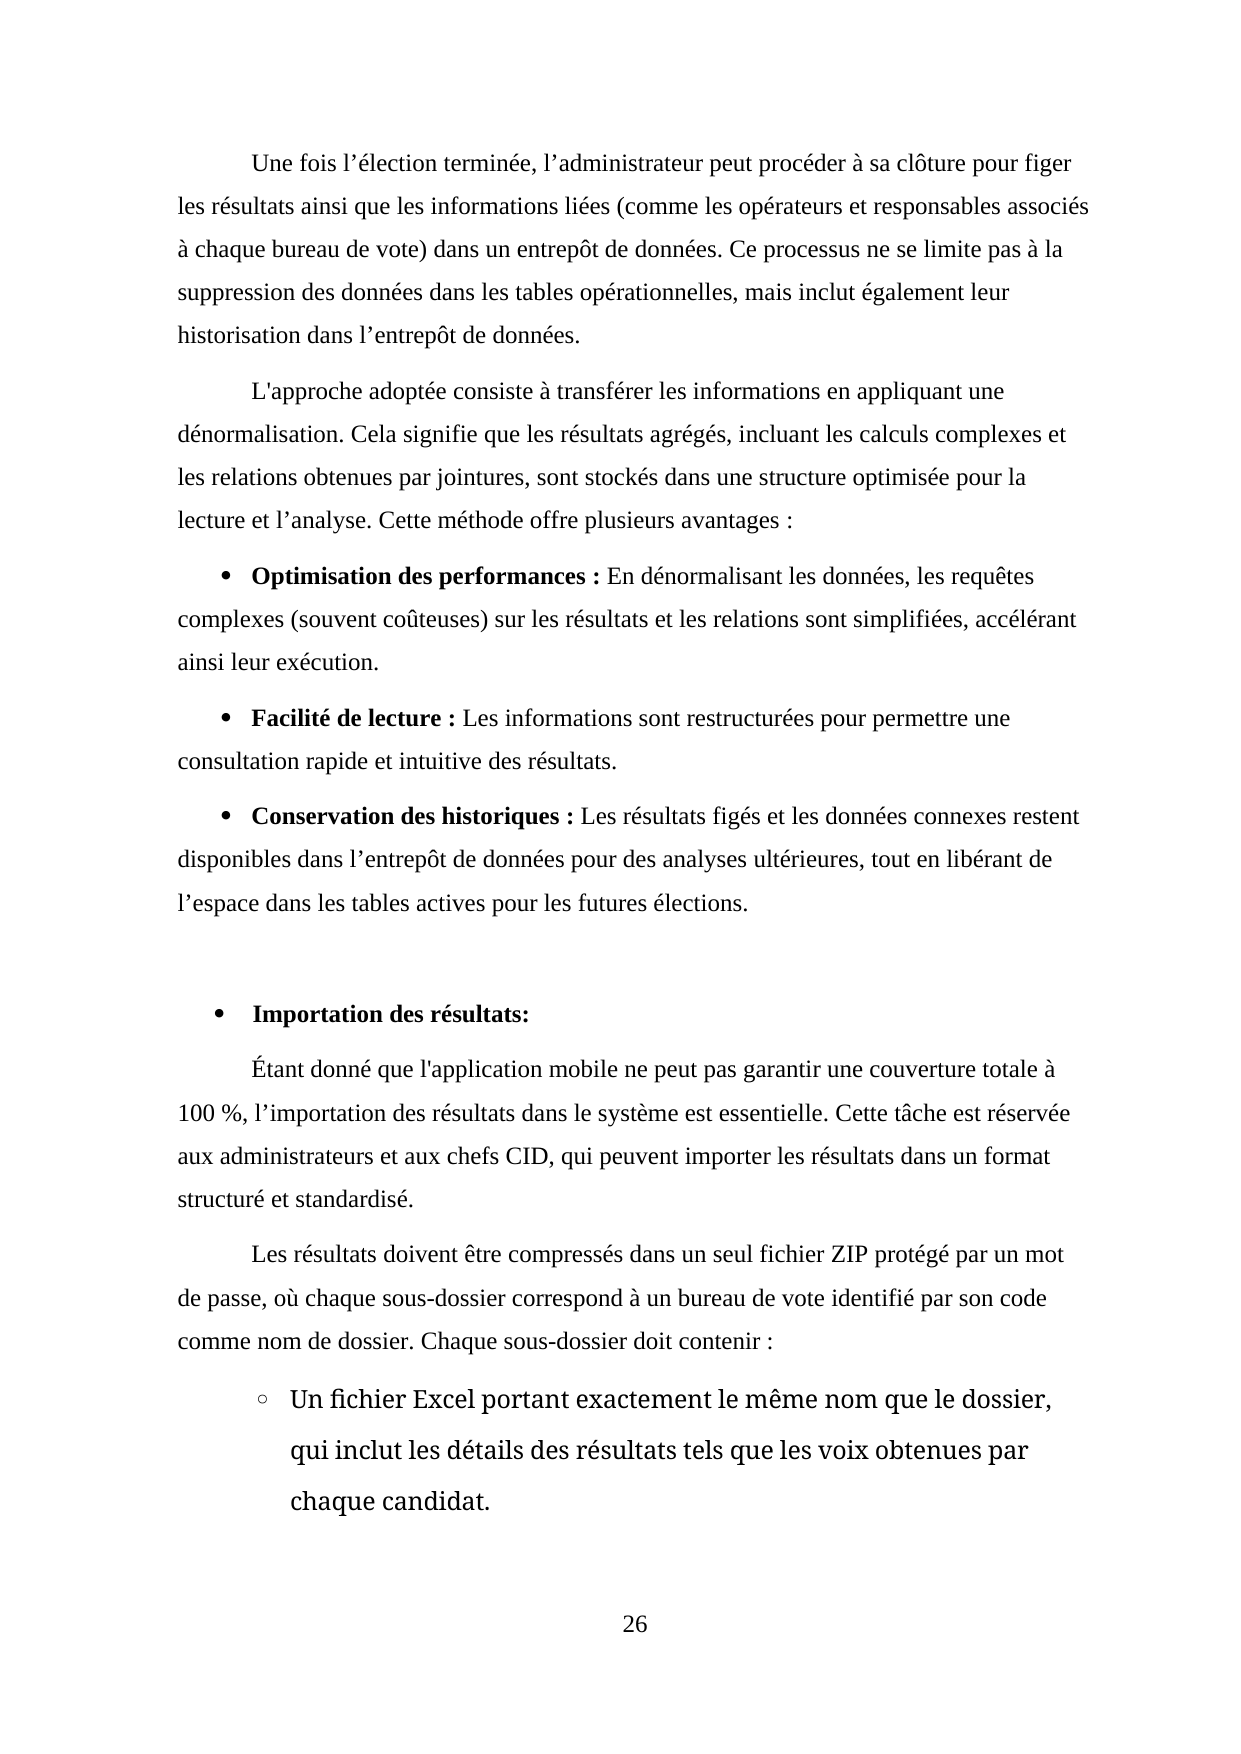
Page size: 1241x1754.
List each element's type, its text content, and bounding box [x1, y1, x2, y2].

text Les résultats doivent être compressés dans un seul fichier ZIP protégé par un mot de passe, où chaque sous-dossier correspond à un bureau de vote identifié par son code comme nom de dossier. Chaque sous-dossier doit contenir : [177, 1239, 1092, 1354]
list Facilité de lecture : Les informations sont restructurées pour permettre une consultation rapide et intuitive des résultats. [177, 703, 1092, 774]
text Étant donné que l'application mobile ne peut pas garantir une couverture totale à 100 %, l’importation des résultats dans le système est essentielle. Cette tâche est réservée aux administrateurs et aux chefs CID, qui peuvent importer les résultats dans un format structuré et standardisé. [177, 1054, 1092, 1213]
text Une fois l’élection terminée, l’administrateur peut procéder à sa clôture pour figer les résultats ainsi que les informations liées (comme les opérateurs et responsables associés à chaque bureau de vote) dans un entrepôt de données. Ce processus ne se limite pas à la suppression des données dans les tables opérationnelles, mais inclut également leur historisation dans l’entrepôt de données. [177, 148, 1092, 349]
list Optimisation des performances : En dénormalisant les données, les requêtes complexes (souvent coûteuses) sur les résultats et les relations sont simplifiées, accélérant ainsi leur exécution. [177, 561, 1092, 676]
list Conservation des historiques : Les résultats figés et les données connexes restent disponibles dans l’entrepôt de données pour des analyses ultérieures, tout en libérant de l’espace dans les tables actives pour les futures élections. [177, 801, 1092, 916]
list Un fichier Excel portant exactement le même nom que le dossier, qui inclut les détails des résultats tels que les voix obtenues par chaque candidat. [252, 1381, 1092, 1518]
text L'approche adoptée consiste à transférer les informations en appliquant une dénormalisation. Cela signifie que les résultats agrégés, incluant les calculs complexes et les relations obtenues par jointures, sont stockés dans une structure optimisée pour la lecture et l’analyse. Cette méthode offre plusieurs avantages : [177, 376, 1092, 534]
list Importation des résultats: [215, 999, 1092, 1028]
